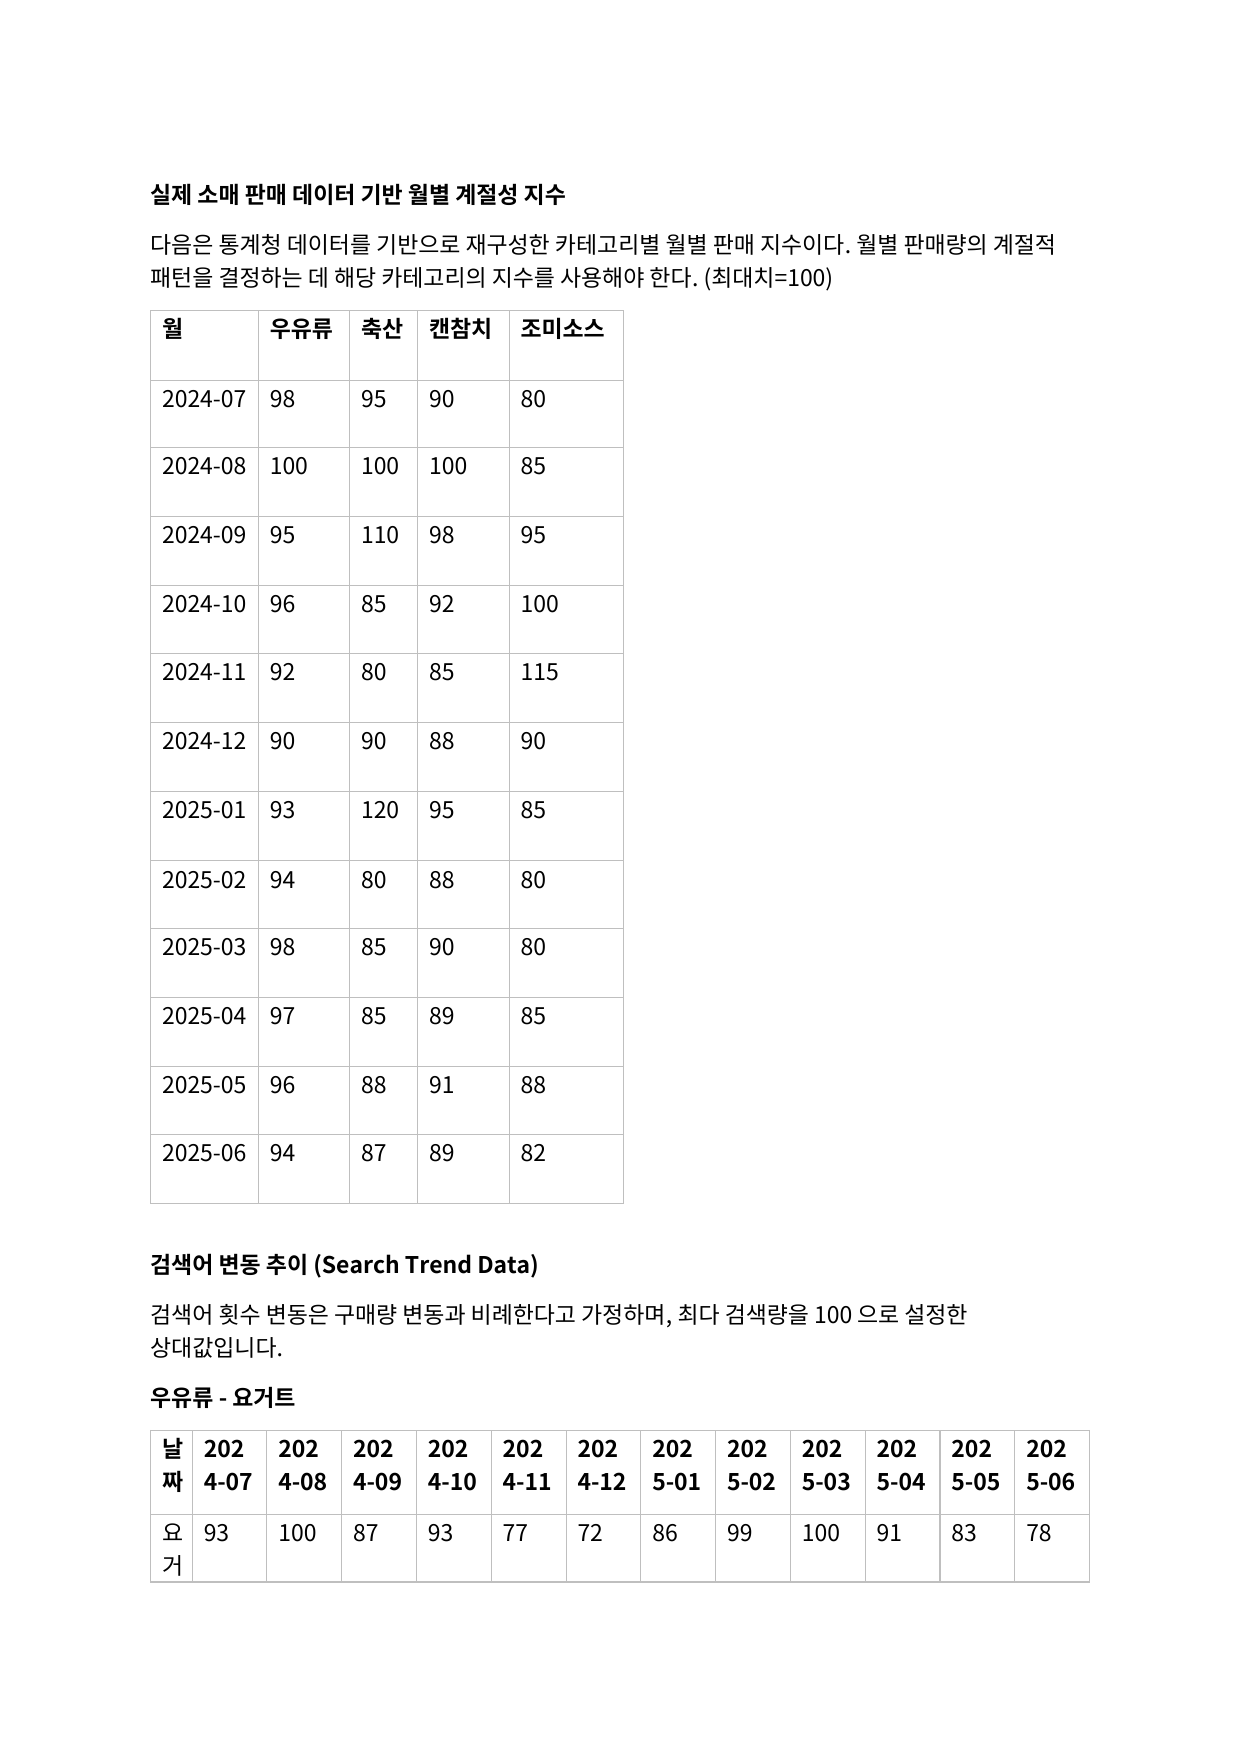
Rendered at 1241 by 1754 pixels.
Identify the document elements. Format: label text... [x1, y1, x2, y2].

table_cell 87 [350, 1135, 417, 1203]
table_cell 98 [259, 381, 349, 447]
table_cell 80 [350, 861, 417, 928]
table_cell 2024-08 [151, 448, 258, 516]
table_cell 83 [941, 1515, 1014, 1581]
table_cell 100 [259, 448, 349, 516]
table_header 캔참치 [418, 311, 509, 379]
table_cell 96 [259, 586, 349, 653]
table_cell 2024-10 [151, 586, 258, 653]
table_cell 82 [510, 1135, 623, 1203]
table_cell 100 [510, 586, 623, 653]
table_header 축산 [350, 311, 417, 379]
table_cell 88 [350, 1067, 417, 1133]
table_header 2024-10 [417, 1431, 491, 1514]
table_cell 89 [418, 1135, 509, 1203]
table_cell 94 [259, 861, 349, 928]
table_cell 90 [418, 929, 509, 997]
table_cell 115 [510, 654, 623, 722]
text 검색어 변동 추이 (Search Trend Data) [150, 1247, 1090, 1280]
table_header 2025-06 [1015, 1431, 1089, 1514]
table_cell 85 [350, 929, 417, 997]
table_cell 80 [350, 654, 417, 722]
table_cell 88 [418, 723, 509, 791]
table_header 2024-08 [267, 1431, 341, 1514]
table_cell 2025-02 [151, 861, 258, 928]
table_cell 2025-03 [151, 929, 258, 997]
table_cell 77 [492, 1515, 566, 1581]
table_cell 100 [267, 1515, 341, 1581]
table_cell 85 [350, 998, 417, 1066]
table_header 2025-04 [866, 1431, 939, 1514]
table_cell 97 [259, 998, 349, 1066]
table_cell 94 [259, 1135, 349, 1203]
table_cell 85 [350, 586, 417, 653]
table_cell 2024-07 [151, 381, 258, 447]
table_cell 2024-12 [151, 723, 258, 791]
table_cell 90 [259, 723, 349, 791]
table_cell 2025-06 [151, 1135, 258, 1203]
text 우유류 - 요거트 [150, 1380, 1090, 1413]
table_cell 92 [259, 654, 349, 722]
text 실제 소매 판매 데이터 기반 월별 계절성 지수 [150, 177, 1090, 210]
table_cell 88 [510, 1067, 623, 1133]
table_cell 88 [418, 861, 509, 928]
table_cell 95 [418, 792, 509, 860]
table_cell 100 [350, 448, 417, 516]
table_cell 99 [716, 1515, 790, 1581]
table_cell 2024-11 [151, 654, 258, 722]
table_header 2025-03 [791, 1431, 865, 1514]
table_cell 91 [866, 1515, 939, 1581]
table_header 2024-07 [193, 1431, 266, 1514]
table_cell 96 [259, 1067, 349, 1133]
table_header 2025-01 [641, 1431, 715, 1514]
table_header 월 [151, 311, 258, 379]
table_cell 93 [259, 792, 349, 860]
table_cell 72 [567, 1515, 640, 1581]
table_cell 87 [342, 1515, 416, 1581]
table_cell 80 [510, 381, 623, 447]
table_cell 98 [418, 517, 509, 585]
table_header 2024-12 [567, 1431, 640, 1514]
table_cell 95 [259, 517, 349, 585]
table_cell 86 [641, 1515, 715, 1581]
table_cell 80 [510, 861, 623, 928]
table_cell 110 [350, 517, 417, 585]
table_cell 85 [510, 792, 623, 860]
text 다음은 통계청 데이터를 기반으로 재구성한 카테고리별 월별 판매 지수이다. 월별 판매량의 계절적 패턴을 결정하는 데 해당 카테고리의 지수를 사용해야 한다. (최대치=100) [150, 227, 1090, 293]
table_header 2025-02 [716, 1431, 790, 1514]
table_cell 90 [350, 723, 417, 791]
text 검색어 횟수 변동은 구매량 변동과 비례한다고 가정하며, 최다 검색량을 100으로 설정한 상대값입니다. [150, 1297, 1090, 1363]
table_cell 80 [510, 929, 623, 997]
table_cell 95 [510, 517, 623, 585]
table_header 우유류 [259, 311, 349, 379]
table_cell 93 [193, 1515, 266, 1581]
table_cell 98 [259, 929, 349, 997]
table_header 날짜 [151, 1431, 192, 1514]
table_cell 100 [791, 1515, 865, 1581]
table_cell 90 [418, 381, 509, 447]
table_cell 2025-01 [151, 792, 258, 860]
table_cell 90 [510, 723, 623, 791]
table_cell 78 [1015, 1515, 1089, 1581]
table_header 조미소스 [510, 311, 623, 379]
table_header 2024-09 [342, 1431, 416, 1514]
table_cell 85 [510, 448, 623, 516]
table_cell 85 [510, 998, 623, 1066]
table_cell 2025-04 [151, 998, 258, 1066]
table_cell 120 [350, 792, 417, 860]
table_cell 2025-05 [151, 1067, 258, 1133]
table_cell 95 [350, 381, 417, 447]
table_cell 100 [418, 448, 509, 516]
table_cell 요거트 [151, 1515, 192, 1581]
table_cell 91 [418, 1067, 509, 1133]
table_cell 85 [418, 654, 509, 722]
table_cell 2024-09 [151, 517, 258, 585]
table_header 2024-11 [492, 1431, 566, 1514]
table_cell 93 [417, 1515, 491, 1581]
table_header 2025-05 [941, 1431, 1014, 1514]
table_cell 89 [418, 998, 509, 1066]
table_cell 92 [418, 586, 509, 653]
